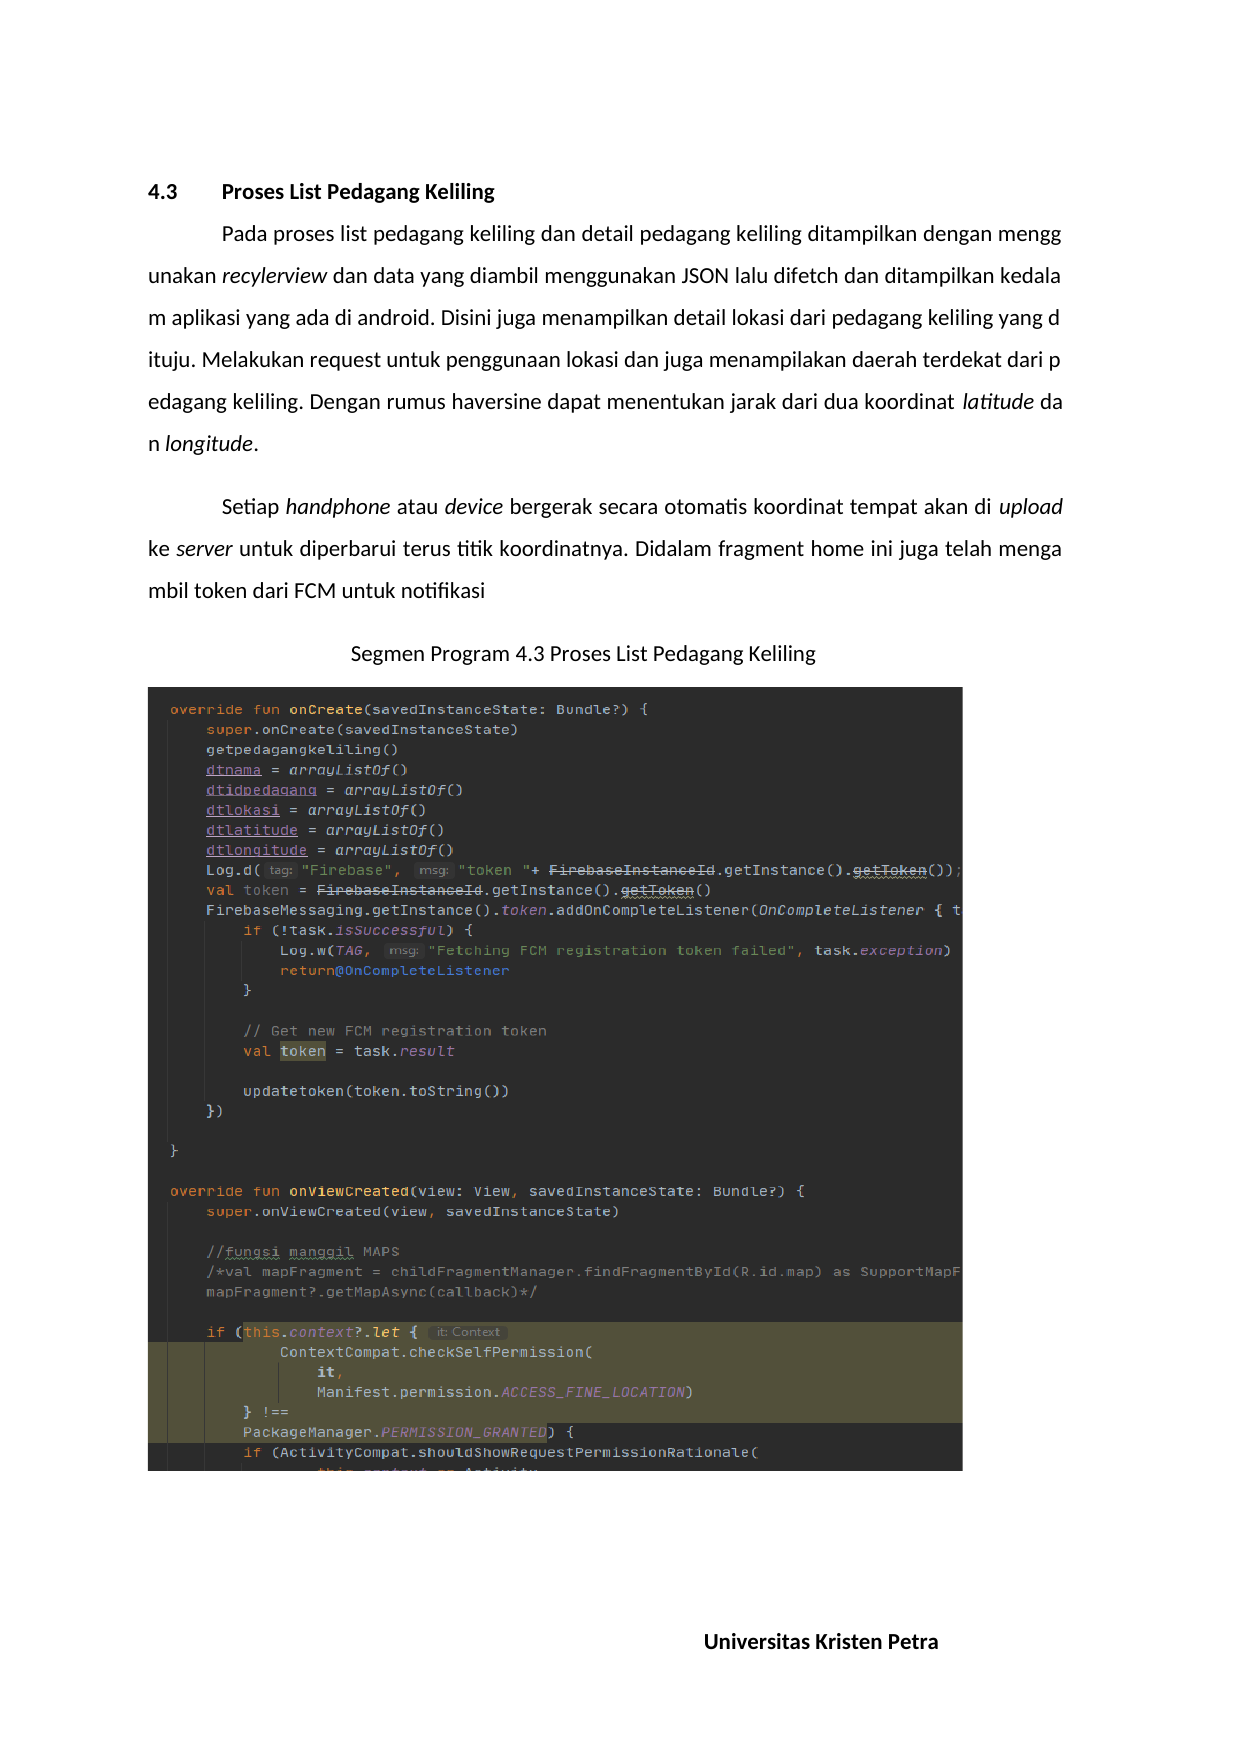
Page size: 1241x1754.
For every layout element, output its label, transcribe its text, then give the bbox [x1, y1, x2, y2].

text Pada proses list pedagang keliling dan detail pedagang keliling ditampilkan dengan menggunakan recylerview dan data yang diambil menggunakan JSON lalu difetch dan ditampilkan kedalam aplikasi yang ada di android. Disini juga menampilkan detail lokasi dari pedagang keliling yang dituju. Melakukan request untuk penggunaan lokasi dan juga menampilakan daerah terdekat dari pedagang keliling. Dengan rumus haversine dapat menentukan jarak dari dua koordinat latitude dan longitude. [148, 219, 1063, 457]
subtitle Proses List Pedagang Keliling [148, 177, 1063, 205]
picture [147, 687, 963, 1471]
text Setiap handphone atau device bergerak secara otomatis koordinat tempat akan di upload ke server untuk diperbarui terus titik koordinatnya. Didalam fragment home ini juga telah mengambil token dari FCM untuk notifikasi [148, 492, 1063, 604]
